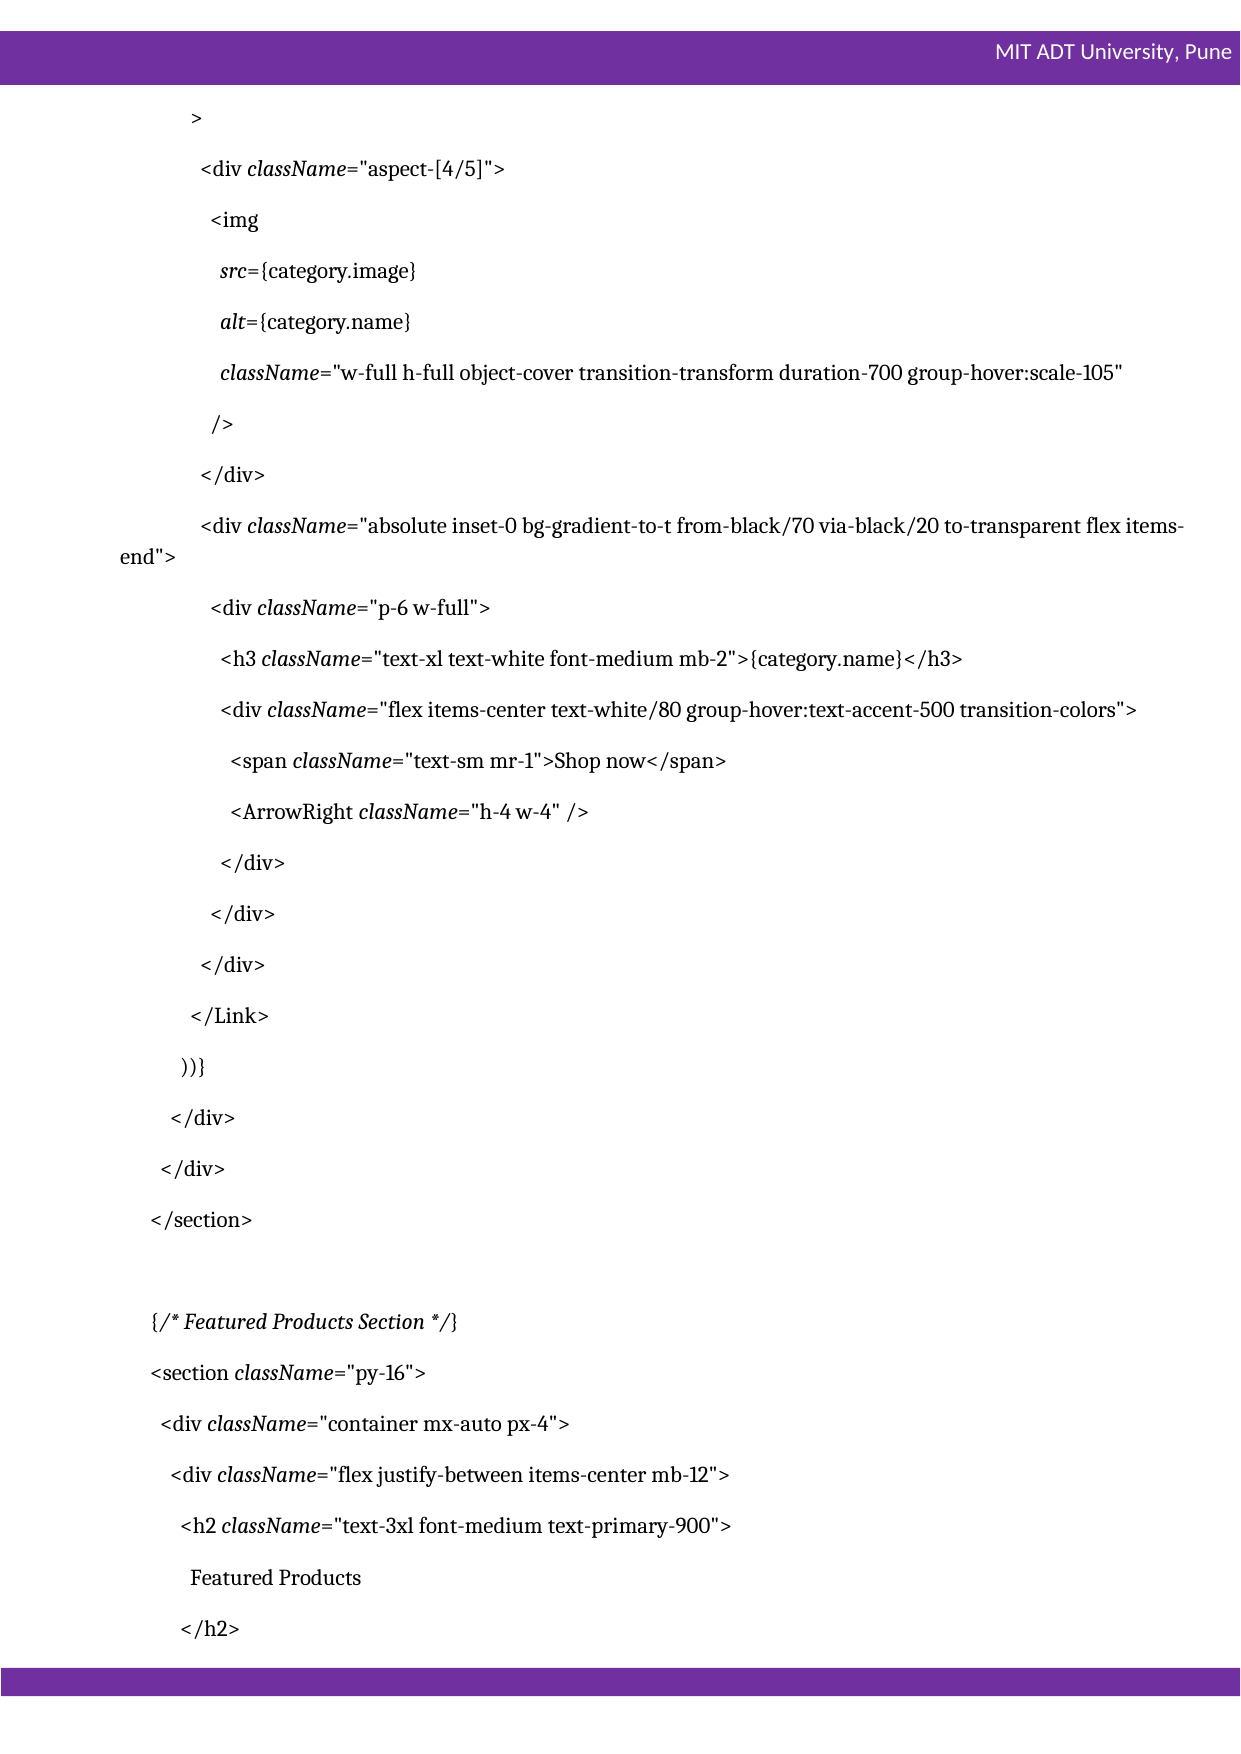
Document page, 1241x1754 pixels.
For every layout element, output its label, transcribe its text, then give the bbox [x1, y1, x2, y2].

text </section> [120, 1207, 1195, 1233]
text <div className="aspect-[4/5]"> [120, 156, 1195, 182]
text <img [120, 207, 1195, 233]
text </Link> [120, 1003, 1195, 1029]
text <h3 className="text-xl text-white font-medium mb-2">{category.name}</h3> [120, 646, 1195, 672]
text className="w-full h-full object-cover transition-transform duration-700 group-hover:scale-105" [120, 360, 1195, 387]
text <div className="container mx-auto px-4"> [120, 1411, 1195, 1438]
text ))} [120, 1054, 1195, 1080]
text </div> [120, 1105, 1195, 1131]
text alt={category.name} [120, 309, 1195, 336]
text </div> [120, 901, 1195, 927]
text <div className="p-6 w-full"> [120, 594, 1195, 621]
text <span className="text-sm mr-1">Shop now</span> [120, 748, 1195, 774]
text > [120, 105, 1195, 131]
text <div className="flex items-center text-white/80 group-hover:text-accent-500 transition-colors"> [120, 697, 1195, 723]
text <h2 className="text-3xl font-medium text-primary-900"> [120, 1513, 1195, 1540]
text <div className="flex justify-between items-center mb-12"> [120, 1462, 1195, 1489]
text <section className="py-16"> [120, 1360, 1195, 1387]
text Featured Products [120, 1564, 1195, 1591]
text </h2> [120, 1615, 1195, 1642]
text <ArrowRight className="h-4 w-4" /> [120, 799, 1195, 825]
text {/* Featured Products Section */} [120, 1309, 1195, 1336]
text <div className="absolute inset-0 bg-gradient-to-t from-black/70 via-black/20 to-transparent flex items-end"> [120, 513, 1195, 570]
text </div> [120, 952, 1195, 978]
text src={category.image} [120, 258, 1195, 284]
text </div> [120, 1156, 1195, 1182]
text /> [120, 411, 1195, 438]
text </div> [120, 850, 1195, 876]
text </div> [120, 462, 1195, 489]
